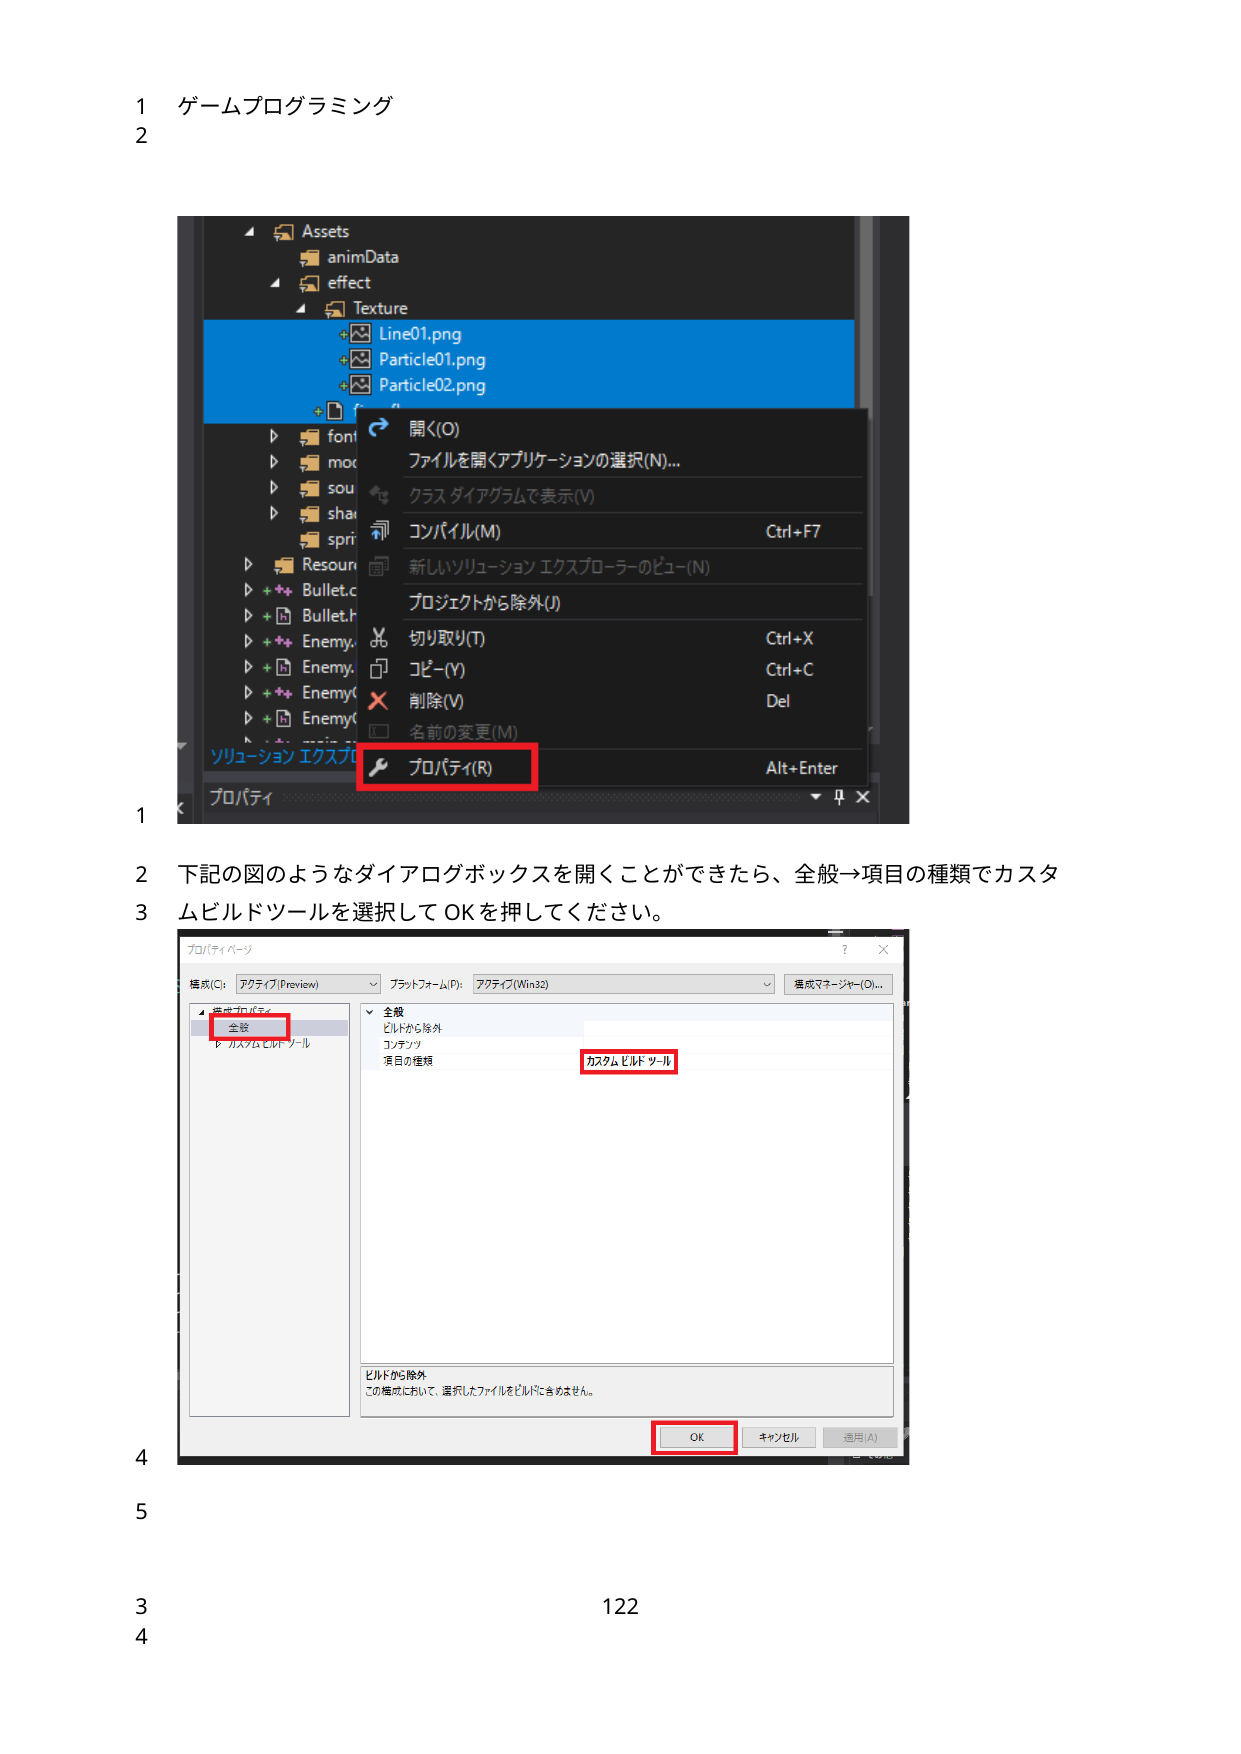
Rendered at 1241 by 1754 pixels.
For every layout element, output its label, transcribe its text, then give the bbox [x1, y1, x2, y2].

text 下記の図のようなダイアログボックスを開くことができたら、全般→項目の種類でカスタムビルドツールを選択してOKを押してください。 [177, 854, 1063, 929]
picture [177, 929, 910, 1465]
picture [177, 216, 910, 824]
